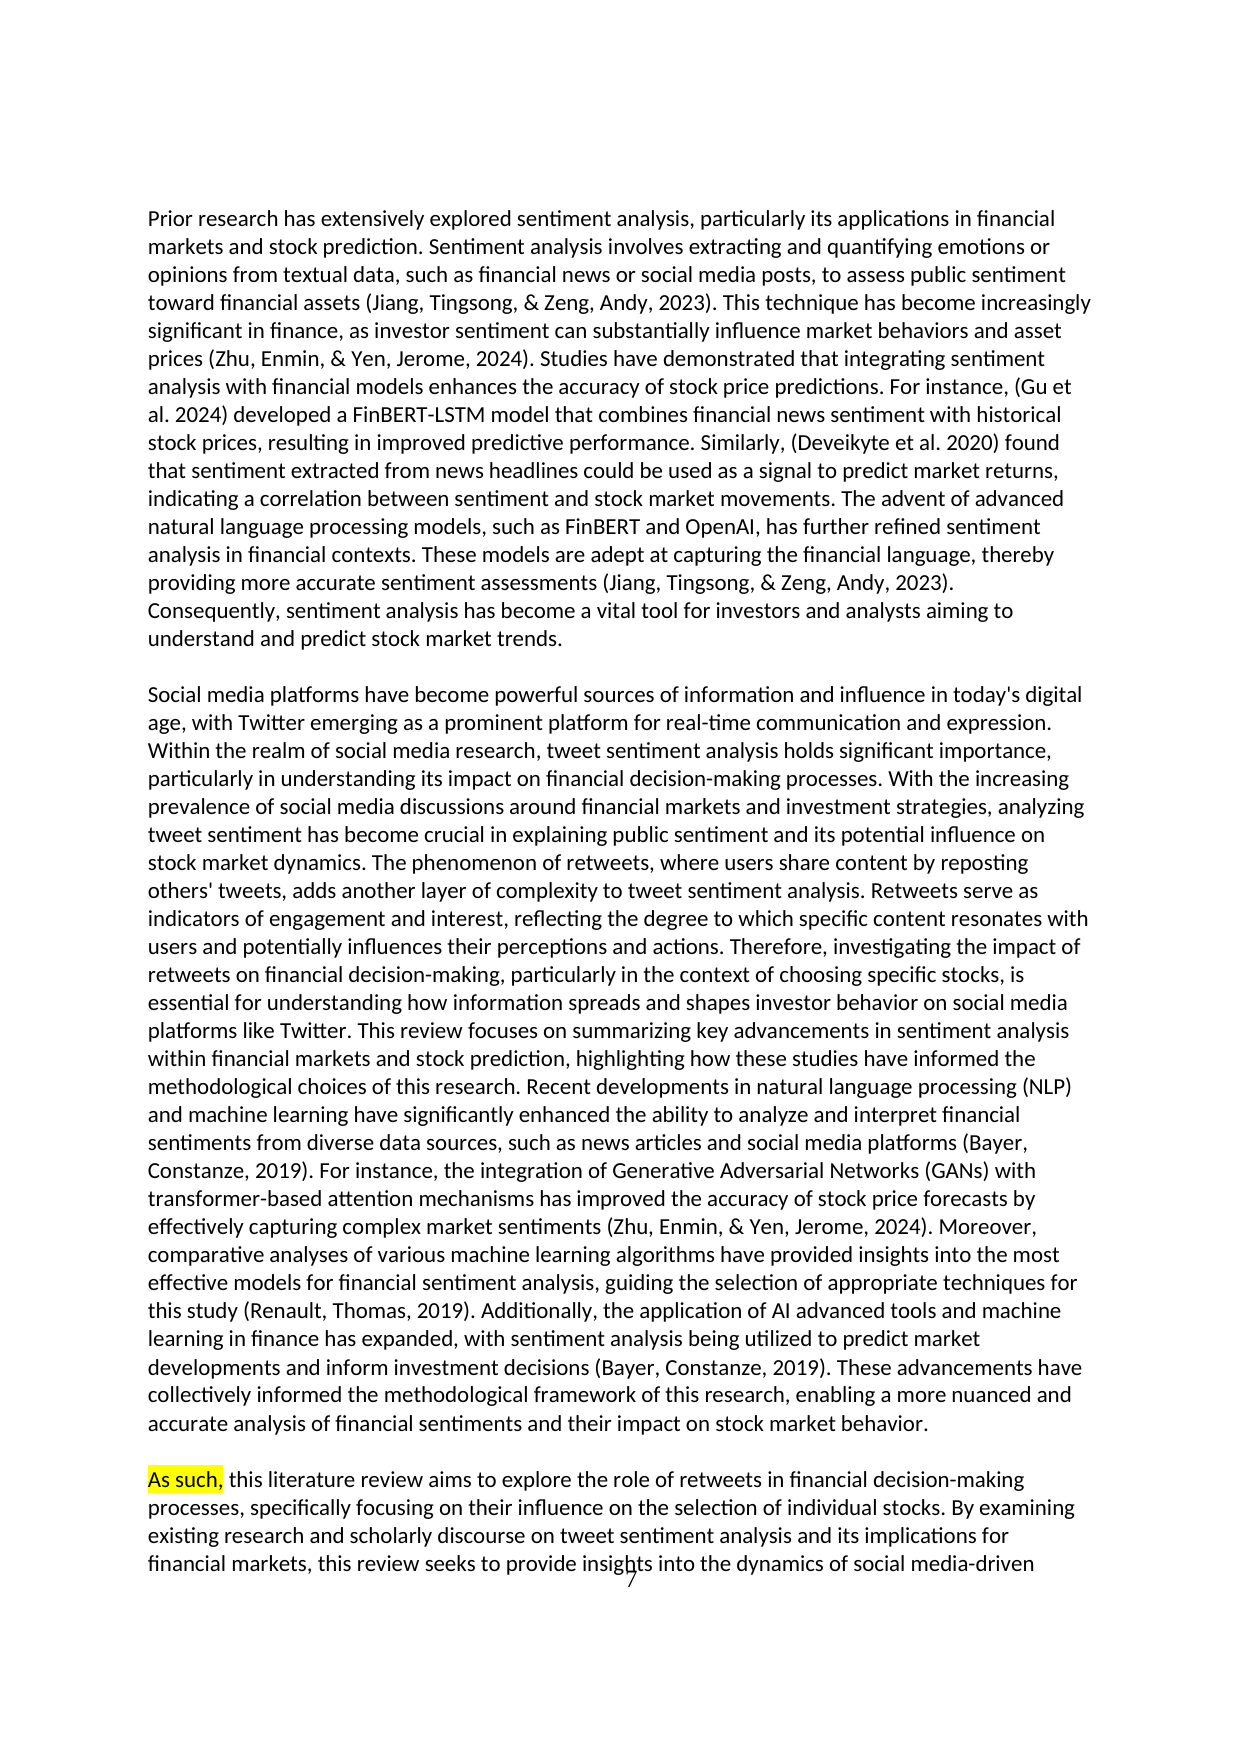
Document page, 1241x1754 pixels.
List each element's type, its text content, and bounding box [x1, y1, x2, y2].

text Prior research has extensively explored sentiment analysis, particularly its applications in financial markets and stock prediction. Sentiment analysis involves extracting and quantifying emotions or opinions from textual data, such as financial news or social media posts, to assess public sentiment toward financial assets (Jiang, Tingsong, & Zeng, Andy, 2023). This technique has become increasingly significant in finance, as investor sentiment can substantially influence market behaviors and asset prices (Zhu, Enmin, & Yen, Jerome, 2024). Studies have demonstrated that integrating sentiment analysis with financial models enhances the accuracy of stock price predictions. For instance, (Gu et al. 2024) developed a FinBERT-LSTM model that combines financial news sentiment with historical stock prices, resulting in improved predictive performance. Similarly, (Deveikyte et al. 2020) found that sentiment extracted from news headlines could be used as a signal to predict market returns, indicating a correlation between sentiment and stock market movements. The advent of advanced natural language processing models, such as FinBERT and OpenAI, has further refined sentiment analysis in financial contexts. These models are adept at capturing the financial language, thereby providing more accurate sentiment assessments (Jiang, Tingsong, & Zeng, Andy, 2023). Consequently, sentiment analysis has become a vital tool for investors and analysts aiming to understand and predict stock market trends. [148, 204, 1092, 652]
text Social media platforms have become powerful sources of information and influence in today's digital age, with Twitter emerging as a prominent platform for real-time communication and expression. Within the realm of social media research, tweet sentiment analysis holds significant importance, particularly in understanding its impact on financial decision-making processes. With the increasing prevalence of social media discussions around financial markets and investment strategies, analyzing tweet sentiment has become crucial in explaining public sentiment and its potential influence on stock market dynamics. The phenomenon of retweets, where users share content by reposting others' tweets, adds another layer of complexity to tweet sentiment analysis. Retweets serve as indicators of engagement and interest, reflecting the degree to which specific content resonates with users and potentially influences their perceptions and actions. Therefore, investigating the impact of retweets on financial decision-making, particularly in the context of choosing specific stocks, is essential for understanding how information spreads and shapes investor behavior on social media platforms like Twitter. This review focuses on summarizing key advancements in sentiment analysis within financial markets and stock prediction, highlighting how these studies have informed the methodological choices of this research. Recent developments in natural language processing (NLP) and machine learning have significantly enhanced the ability to analyze and interpret financial sentiments from diverse data sources, such as news articles and social media platforms (Bayer, Constanze, 2019). For instance, the integration of Generative Adversarial Networks (GANs) with transformer-based attention mechanisms has improved the accuracy of stock price forecasts by effectively capturing complex market sentiments (Zhu, Enmin, & Yen, Jerome, 2024). Moreover, comparative analyses of various machine learning algorithms have provided insights into the most effective models for financial sentiment analysis, guiding the selection of appropriate techniques for this study (Renault, Thomas, 2019). Additionally, the application of AI advanced tools and machine learning in finance has expanded, with sentiment analysis being utilized to predict market developments and inform investment decisions (Bayer, Constanze, 2019). These advancements have collectively informed the methodological framework of this research, enabling a more nuanced and accurate analysis of financial sentiments and their impact on stock market behavior. [148, 680, 1092, 1437]
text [148, 1465, 1092, 1577]
